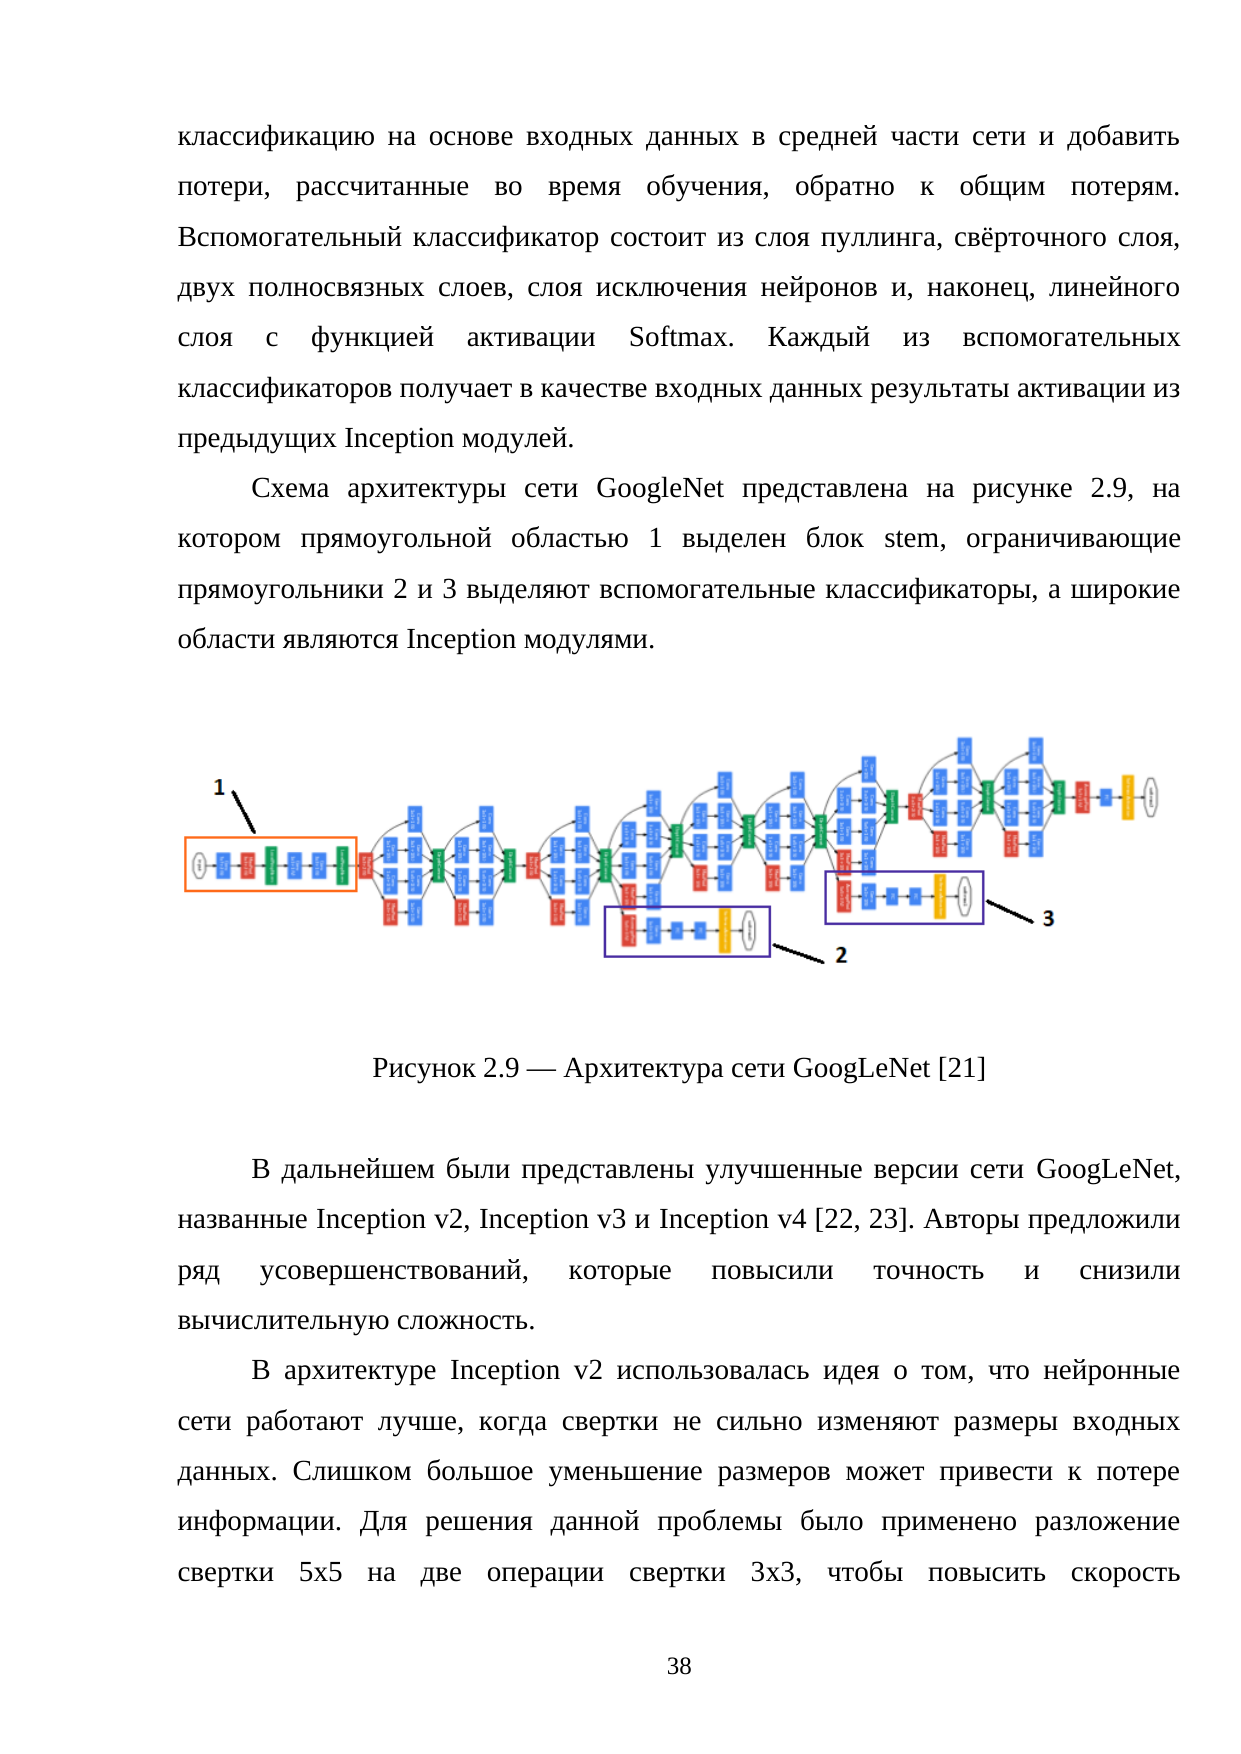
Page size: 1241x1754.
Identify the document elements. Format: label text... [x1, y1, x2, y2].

picture [177, 671, 1181, 1037]
text Рисунок 2.9 — Архитектура сети GoogLeNet [21] [177, 1051, 1181, 1084]
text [177, 118, 1181, 453]
text Схема архитектуры сети GoogleNet представлена на рисунке 2.9, на котором прямоугольной областью 1 выделен блок stem, ограничивающие прямоугольники 2 и 3 выделяют вспомогательные классификаторы, а широкие области являются Inception модулями. [177, 470, 1181, 655]
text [177, 1352, 1181, 1587]
text В дальнейшем были представлены улучшенные версии сети GoogLeNet, названные Inception v2, Inception v3 и Inception v4 [22, 23]. Авторы предложили ряд усовершенствований, которые повысили точность и снизили вычислительную сложность. [177, 1151, 1181, 1336]
